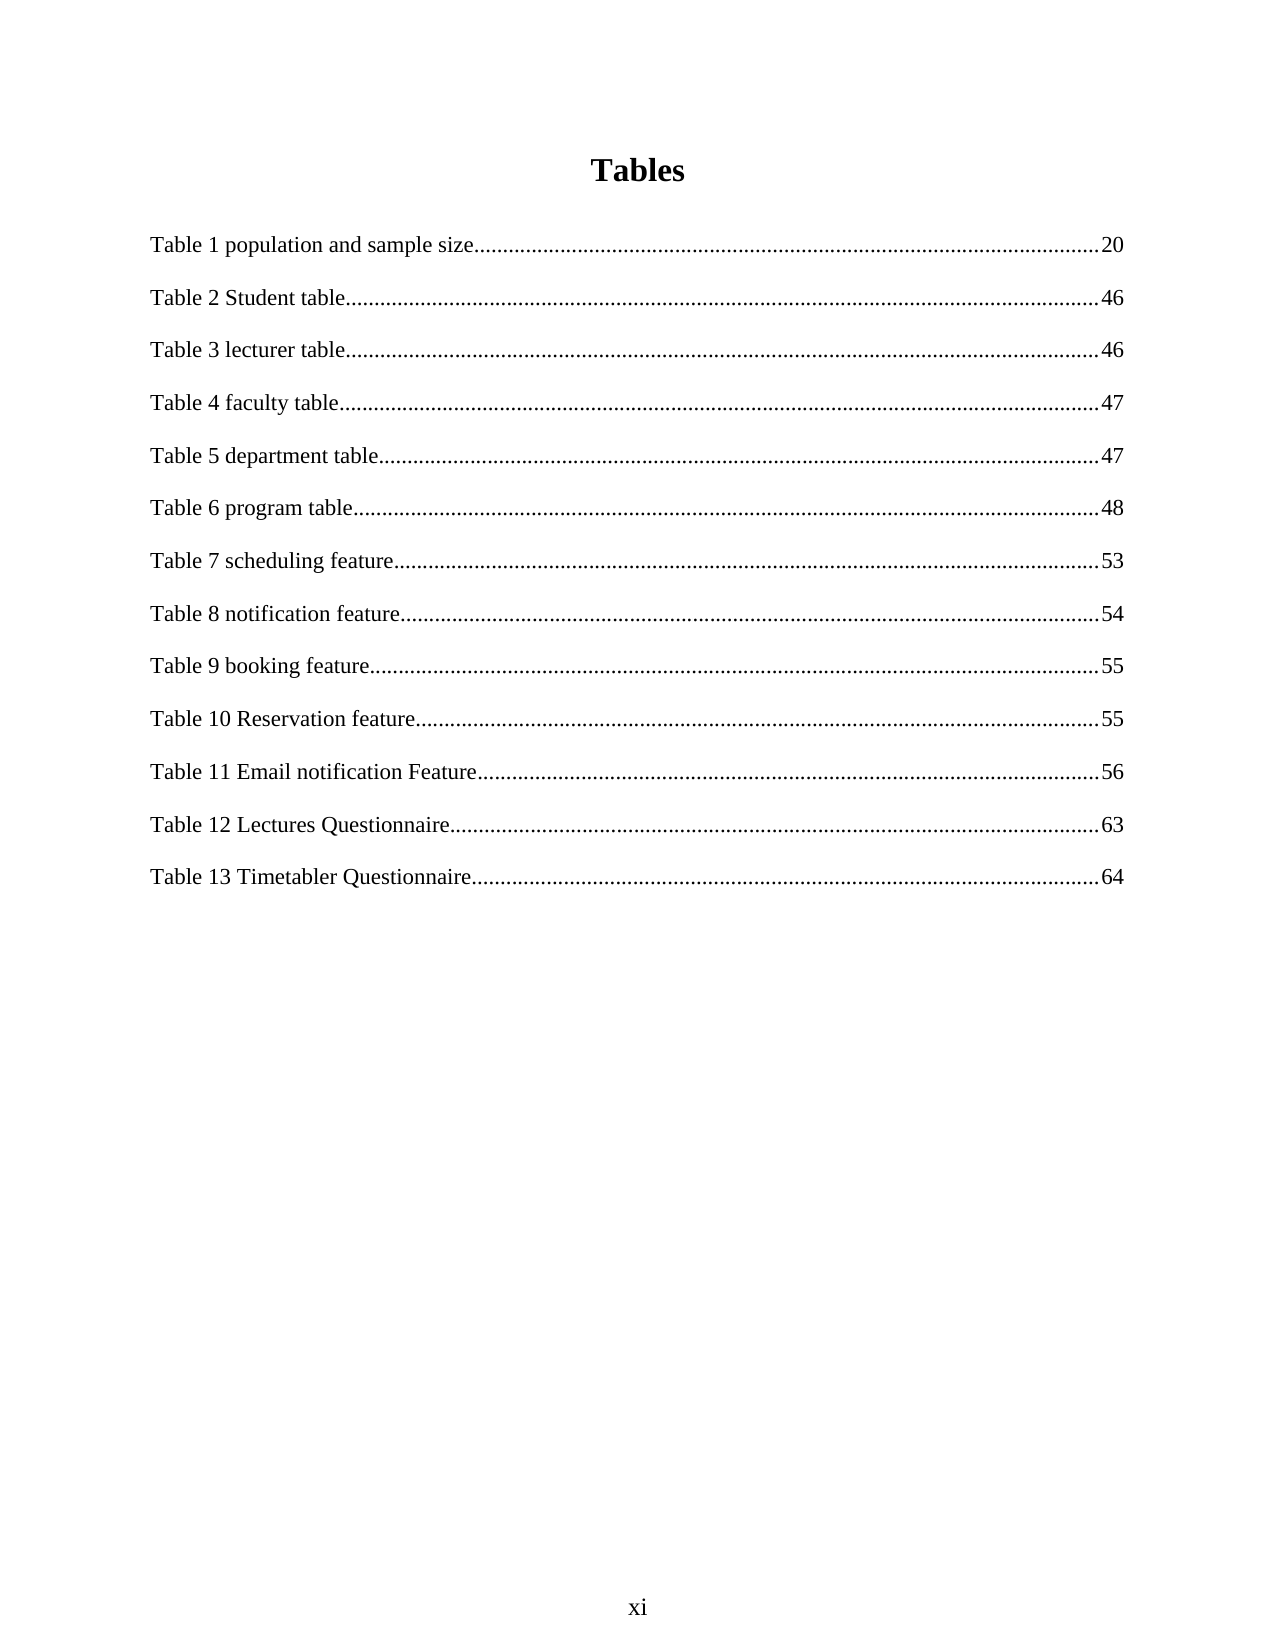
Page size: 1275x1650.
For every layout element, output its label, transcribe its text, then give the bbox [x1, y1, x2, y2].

text Table 6 program table 48 [150, 494, 1125, 521]
text Table 10 Reservation feature 55 [150, 705, 1125, 732]
text Table 12 Lectures Questionnaire 63 [450, 811, 1125, 837]
text Table 11 Email notification Feature 56 [150, 758, 1125, 784]
text Table 9 booking feature 55 [150, 652, 1125, 679]
subtitle Tables [150, 150, 1125, 188]
text Table 5 department table 47 [150, 442, 1125, 468]
text Table 13 Timetabler Questionnaire 64 [150, 863, 237, 890]
text Table 8 notification feature 54 [150, 600, 1125, 626]
text Table 13 Timetabler Questionnaire 64 [471, 863, 1125, 890]
text Table 12 Lectures Questionnaire 63 [150, 811, 237, 837]
text Table 1 population and sample size 20 [150, 231, 1125, 257]
text Table 4 faculty table 47 [150, 389, 1125, 415]
text Table 2 Student table 46 [150, 283, 1125, 310]
text Table 3 lecturer table 46 [150, 336, 1125, 363]
text Table 7 scheduling feature 53 [150, 547, 1125, 573]
